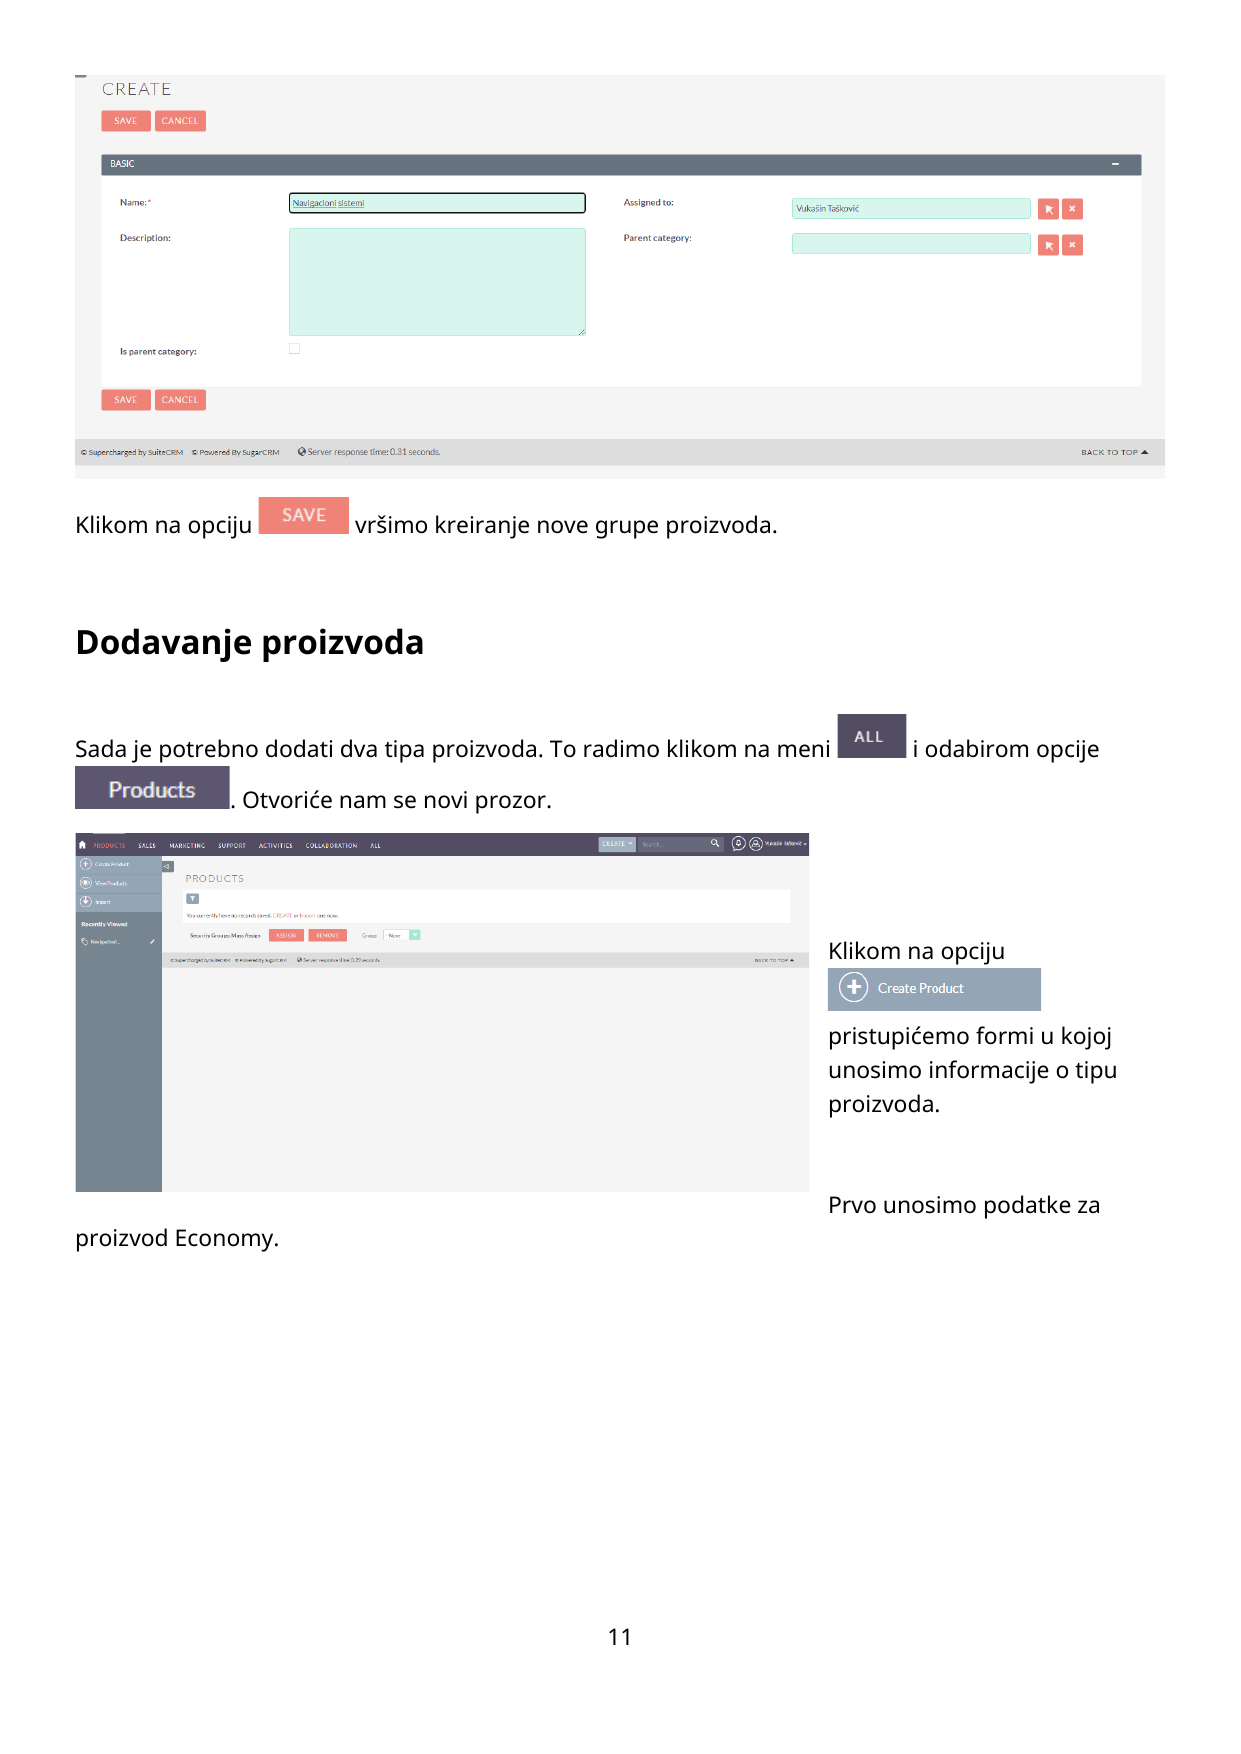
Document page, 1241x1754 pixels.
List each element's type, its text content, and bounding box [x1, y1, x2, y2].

picture [827, 968, 1042, 1011]
text Klikom na opciju pristupićemo formi u kojoj unosimo informacije o tipu proizvoda. [810, 935, 1165, 1119]
picture [75, 766, 230, 809]
subtitle Dodavanje proizvoda [75, 618, 1165, 664]
text Prvo unosimo podatke za proizvod Economy. [75, 1189, 1165, 1254]
picture [75, 75, 1166, 479]
picture [258, 497, 349, 534]
text Klikom na opciju vršimo kreiranje nove grupe proizvoda. [75, 498, 1165, 541]
text Sada je potrebno dodati dva tipa proizvoda. To radimo klikom na meni i odabirom opcije . Otvoriće nam se novi prozor. [75, 714, 1165, 815]
picture [75, 833, 810, 1192]
picture [837, 714, 907, 758]
